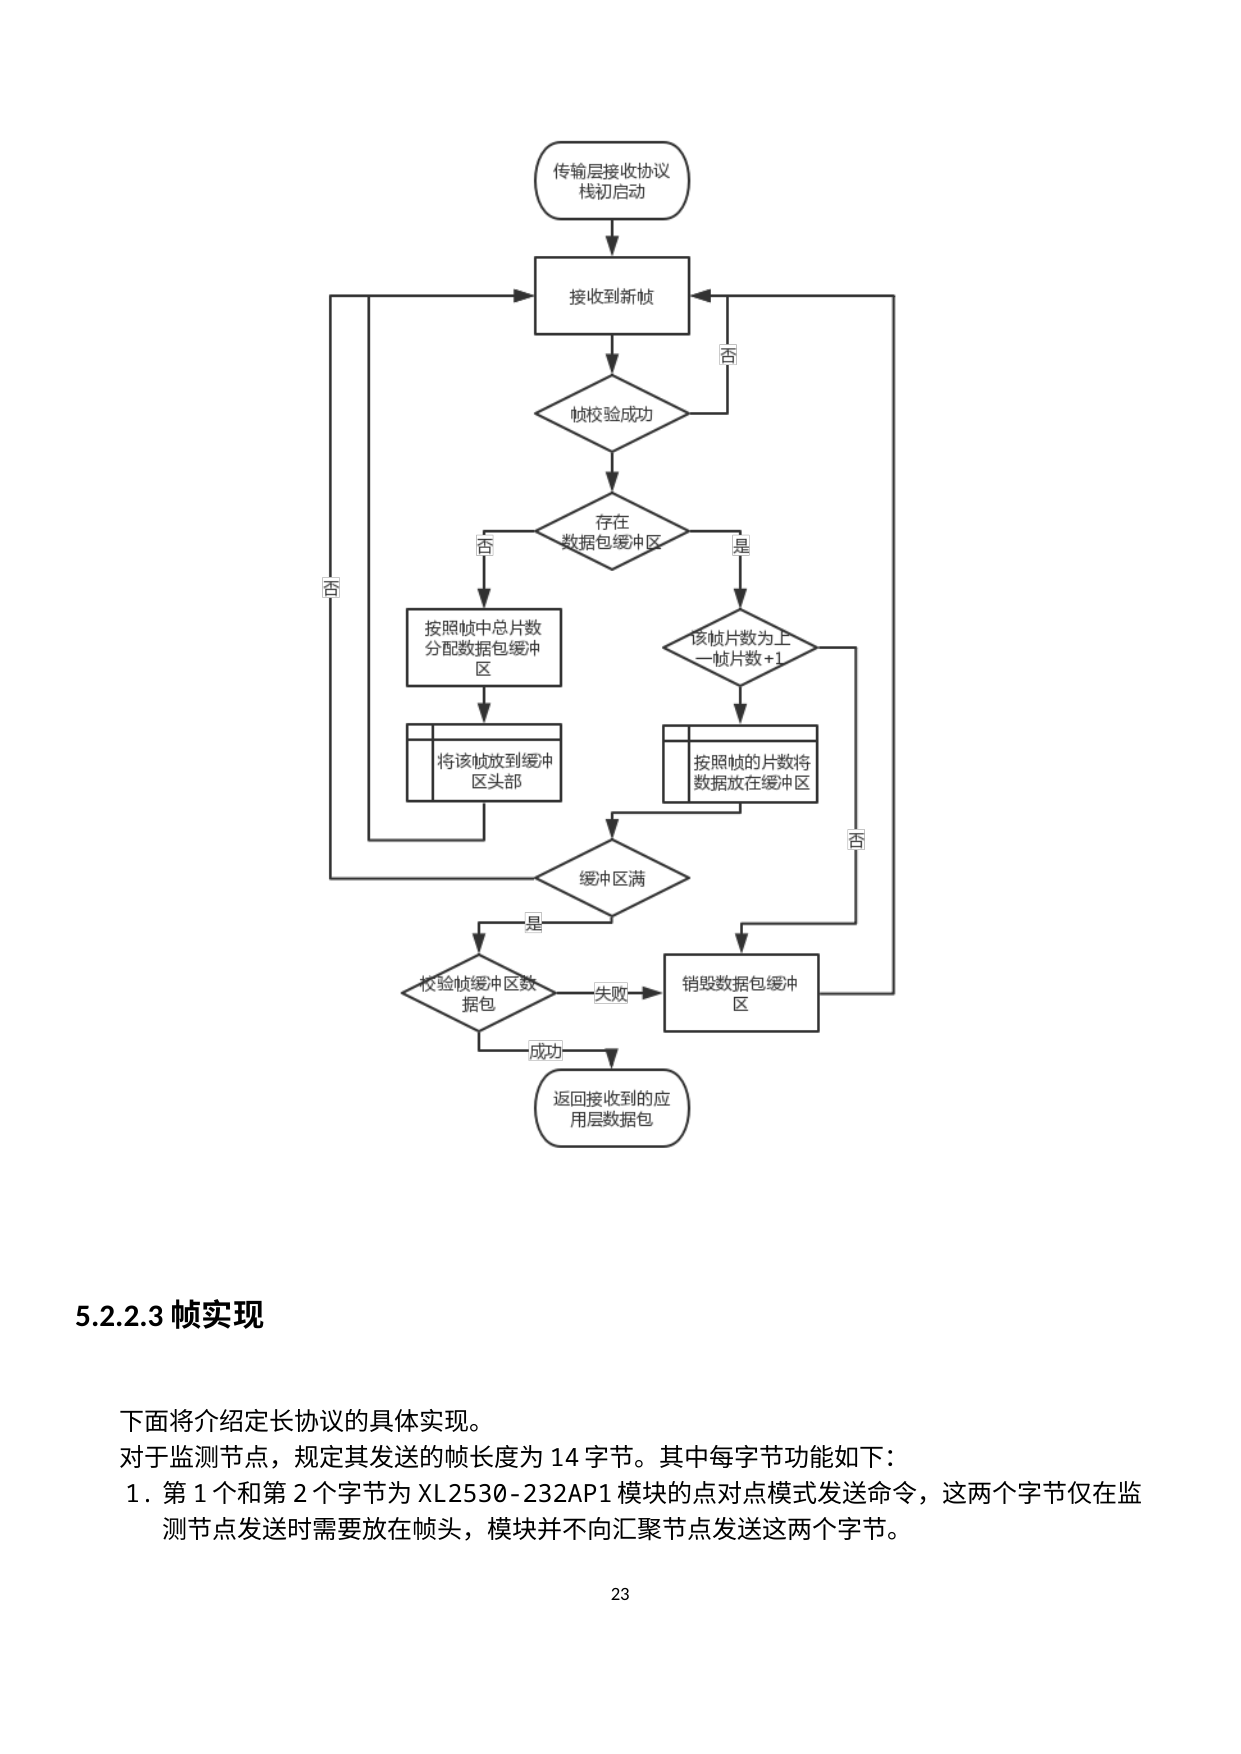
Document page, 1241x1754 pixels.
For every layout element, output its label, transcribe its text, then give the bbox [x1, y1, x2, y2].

text 对于监测节点，规定其发送的帧长度为14字节。其中每字节功能如下： [69, 1437, 1165, 1473]
list 第1个和第2个字节为XL2530-232AP1模块的点对点模式发送命令，这两个字节仅在监测节点发送时需要放在帧头，模块并不向汇聚节点发送这两个字节。 [125, 1473, 1165, 1546]
picture [269, 81, 971, 1226]
text 帧实现 [75, 1280, 1165, 1345]
text 下面将介绍定长协议的具体实现。 [69, 1401, 1165, 1437]
